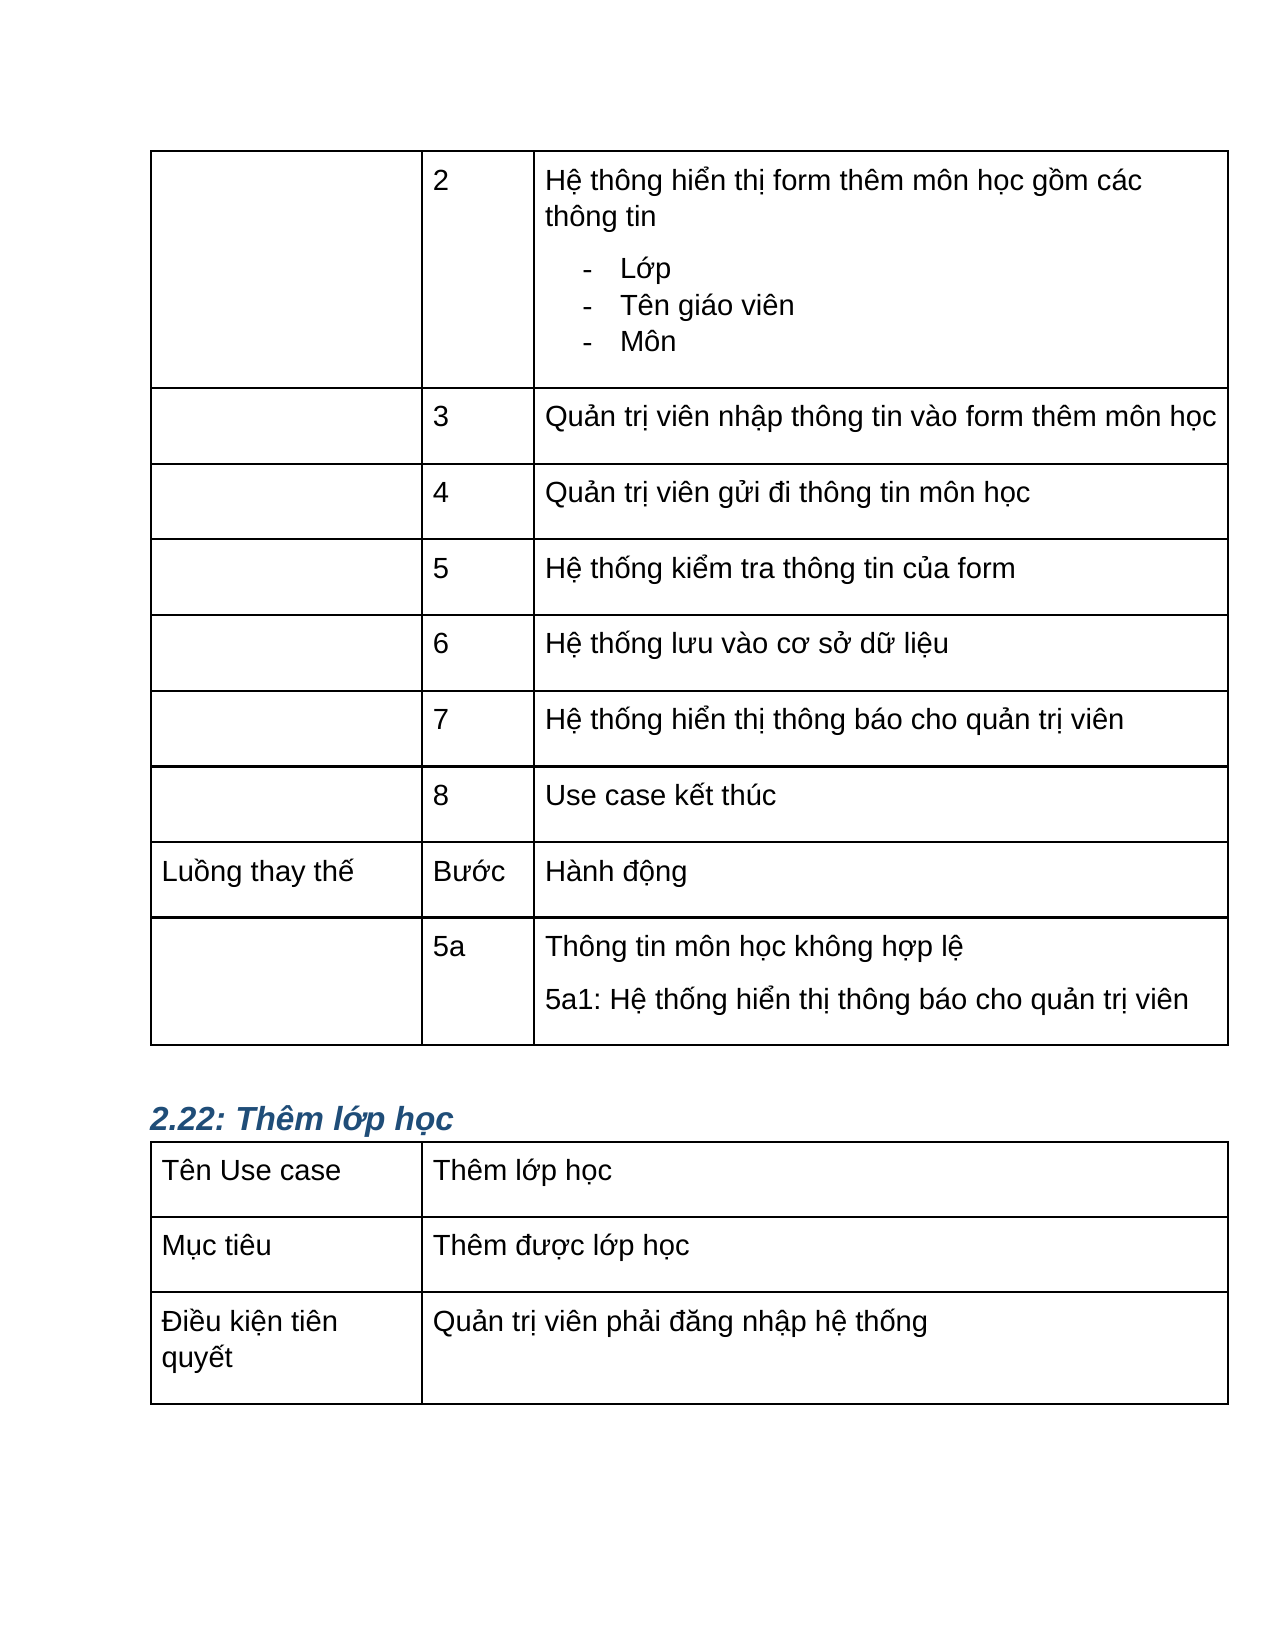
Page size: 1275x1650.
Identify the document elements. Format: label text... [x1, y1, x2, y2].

table_cell 5 [423, 540, 533, 614]
table_cell 8 [423, 768, 533, 841]
table_cell 4 [423, 465, 533, 538]
subtitle 2.22: Thêm lớp học [150, 1099, 1125, 1138]
table_cell Hệ thống hiển thị thông báo cho quản trị viên [535, 692, 1227, 765]
table_cell Mục tiêu [152, 1218, 421, 1291]
table_cell 3 [423, 389, 533, 462]
table_cell [152, 616, 421, 690]
table_header Thêm lớp học [423, 1143, 1227, 1216]
table_cell Quản trị viên phải đăng nhập hệ thống [423, 1293, 1227, 1402]
table_cell Hệ thống kiểm tra thông tin của form [535, 540, 1227, 614]
table_cell Hệ thông hiển thị form thêm môn học gồm các thông tin Lớp Tên giáo viên Môn [535, 152, 1227, 387]
table_cell Hành động [535, 843, 1227, 916]
table_cell Luồng thay thế [152, 843, 421, 916]
table_cell [152, 919, 421, 1044]
table_header Tên Use case [152, 1143, 421, 1216]
table_cell Hệ thống lưu vào cơ sở dữ liệu [535, 616, 1227, 690]
table_cell Thêm được lớp học [423, 1218, 1227, 1291]
table_cell Quản trị viên nhập thông tin vào form thêm môn học [535, 389, 1227, 462]
table_cell [152, 465, 421, 538]
table_cell Thông tin môn học không hợp lệ 5a1: Hệ thống hiển thị thông báo cho quản trị viên [535, 919, 1227, 1044]
table_cell [152, 768, 421, 841]
table_cell 5a [423, 919, 533, 1044]
table_cell Quản trị viên gửi đi thông tin môn học [535, 465, 1227, 538]
table_cell Use case kết thúc [535, 768, 1227, 841]
table_cell 6 [423, 616, 533, 690]
table_cell [152, 692, 421, 765]
table_cell [152, 152, 421, 387]
table_cell Bước [423, 843, 533, 916]
table_cell [152, 540, 421, 614]
table_cell Điều kiện tiên quyết [152, 1293, 421, 1402]
table_cell 2 [423, 152, 533, 387]
table_cell 7 [423, 692, 533, 765]
table_cell [152, 389, 421, 462]
